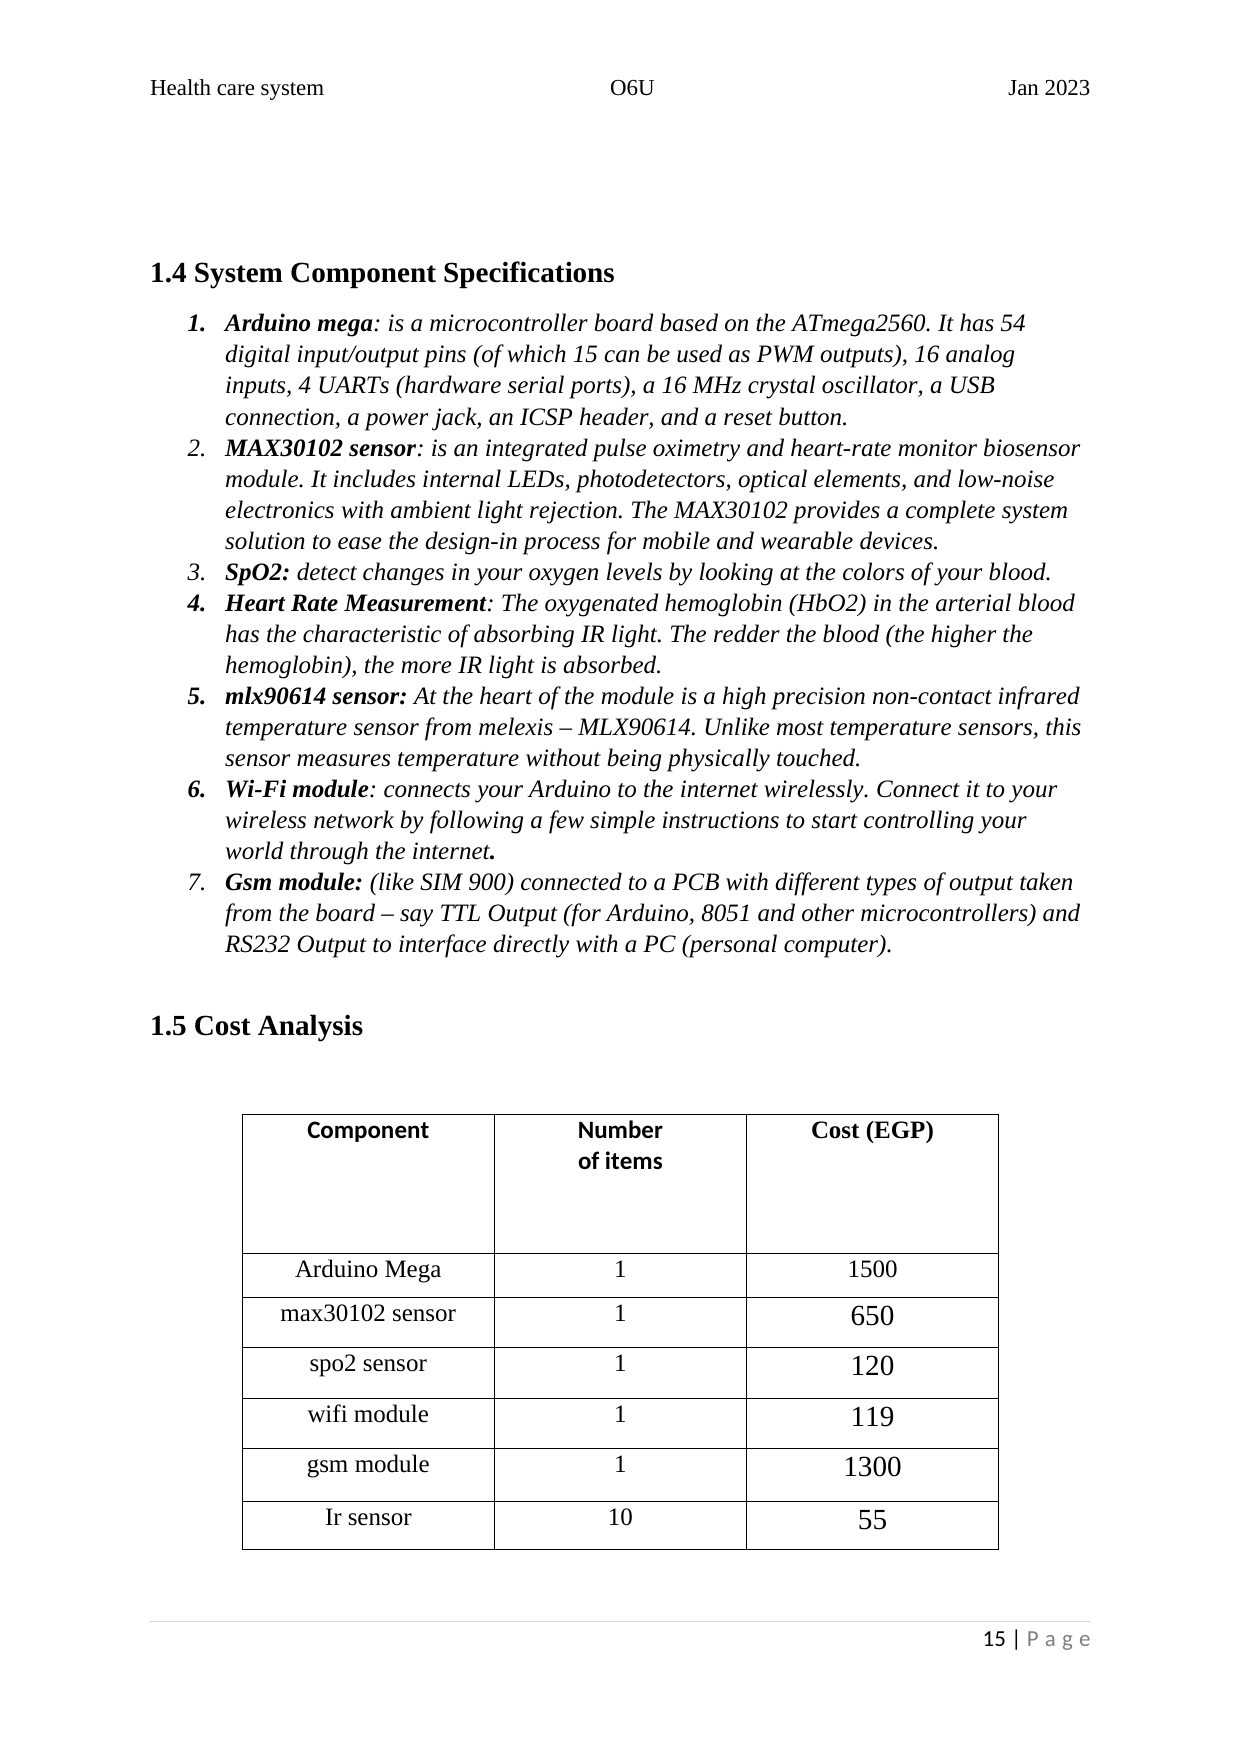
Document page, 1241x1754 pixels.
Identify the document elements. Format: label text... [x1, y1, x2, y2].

table_cell Arduino Mega [243, 1254, 494, 1297]
table_cell 120 [747, 1348, 998, 1398]
list SpO2: detect changes in your oxygen levels by looking at the colors of your blood. [187, 557, 1090, 586]
table_cell Ir sensor [243, 1502, 494, 1549]
table_cell 10 [495, 1502, 746, 1549]
table_header Cost (EGP) [747, 1115, 998, 1253]
table_header Number of items [495, 1115, 746, 1253]
table_cell 1 [495, 1254, 746, 1297]
list Heart Rate Measurement: The oxygenated hemoglobin (HbO2) in the arterial blood has the characteristic of absorbing IR light. The redder the blood (the higher the hemoglobin), the more IR light is absorbed. [187, 588, 1090, 679]
table_cell 55 [747, 1502, 998, 1549]
list Wi-Fi module: connects your Arduino to the internet wirelessly. Connect it to your wireless network by following a few simple instructions to start controlling your world through the internet. [187, 774, 1090, 865]
table_cell 1 [495, 1399, 746, 1448]
table_cell 119 [747, 1399, 998, 1448]
list Arduino mega: is a microcontroller board based on the ATmega2560. It has 54 digital input/output pins (of which 15 can be used as PWM outputs), 16 analog inputs, 4 UARTs (hardware serial ports), a 16 MHz crystal oscillator, a USB connection, a power jack, an ICSP header, and a reset button. [187, 308, 1090, 430]
text 1.4 System Component Specifications [150, 256, 1090, 289]
table_cell 650 [747, 1298, 998, 1347]
table_cell gsm module [243, 1449, 494, 1501]
table_cell wifi module [243, 1399, 494, 1448]
table_cell max30102 sensor [243, 1298, 494, 1347]
table_cell 1 [495, 1449, 746, 1501]
list Gsm module: (like SIM 900) connected to a PCB with different types of output taken from the board – say TTL Output (for Arduino, 8051 and other microcontrollers) and RS232 Output to interface directly with a PC (personal computer). [187, 867, 1090, 958]
table_cell 1 [495, 1348, 746, 1398]
table_cell spo2 sensor [243, 1348, 494, 1398]
list mlx90614 sensor: At the heart of the module is a high precision non-contact infrared temperature sensor from melexis – MLX90614. Unlike most temperature sensors, this sensor measures temperature without being physically touched. [187, 681, 1090, 772]
table_header Component [243, 1115, 494, 1253]
table_cell 1 [495, 1298, 746, 1347]
table_cell 1300 [747, 1449, 998, 1501]
table_cell 1500 [747, 1254, 998, 1297]
text 1.5 Cost Analysis [150, 1008, 1090, 1042]
list MAX30102 sensor: is an integrated pulse oximetry and heart-rate monitor biosensor module. It includes internal LEDs, photodetectors, optical elements, and low-noise electronics with ambient light rejection. The MAX30102 provides a complete system solution to ease the design-in process for mobile and wearable devices. [187, 433, 1090, 554]
